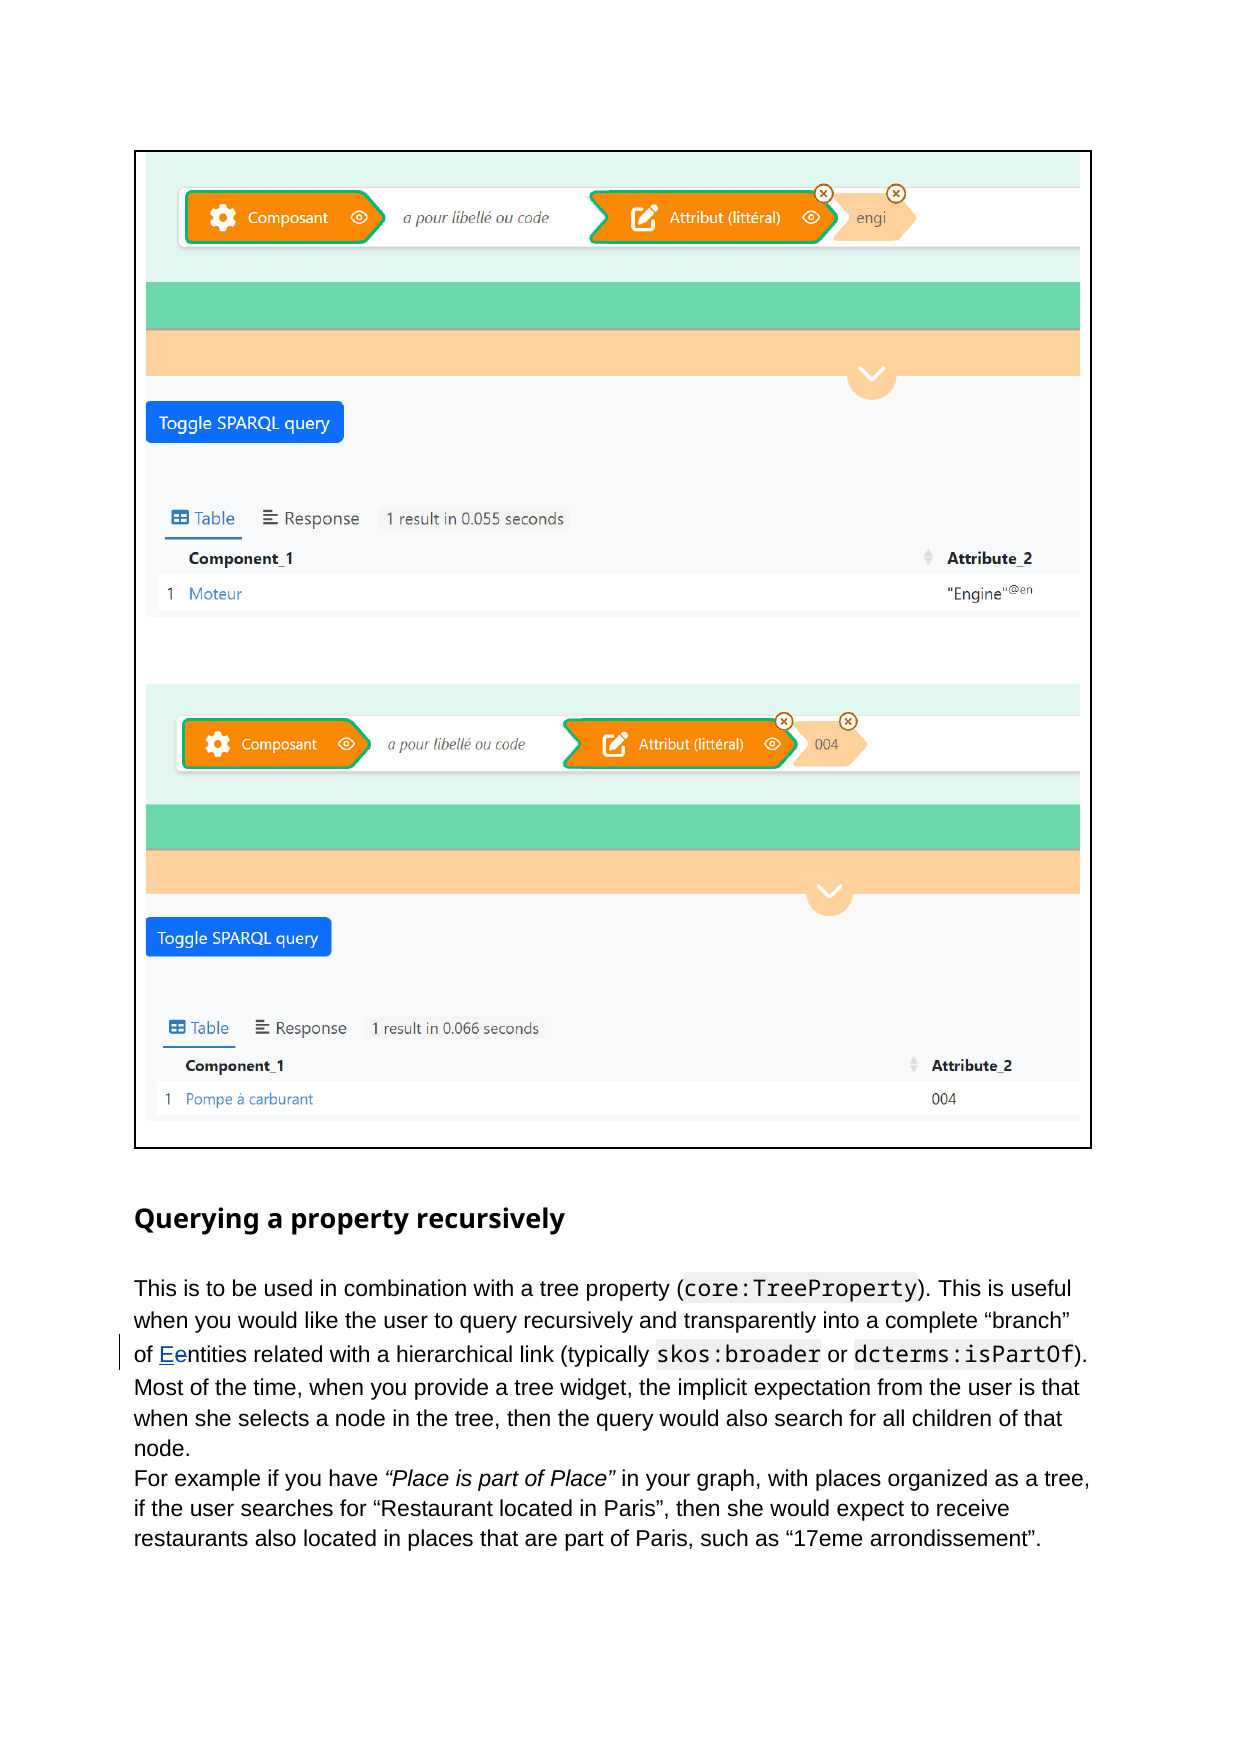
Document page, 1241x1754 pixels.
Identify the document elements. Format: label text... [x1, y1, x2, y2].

subtitle Querying a property recursively [133, 1200, 1090, 1237]
picture [145, 152, 1080, 617]
text For example if you have “Place is part of Place” in your graph, with places organized as a tree, if the user searches for “Restaurant located in Paris”, then she would expect to receive restaurants also located in places that are part of Paris, such as “17eme arrondissement”. [133, 1465, 1090, 1552]
picture [145, 684, 1080, 1121]
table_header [136, 152, 1090, 1147]
text This is to be used in combination with a tree property (core:TreeProperty). This is useful when you would like the user to query recursively and transparently into a complete “branch” of ntities related with a hierarchical link (typically skos:broader or dcterms:isPartOf). [133, 1272, 1090, 1370]
text Most of the time, when you provide a tree widget, the implicit expectation from the user is that when she selects a node in the tree, then the query would also search for all children of that node. [133, 1374, 1090, 1461]
